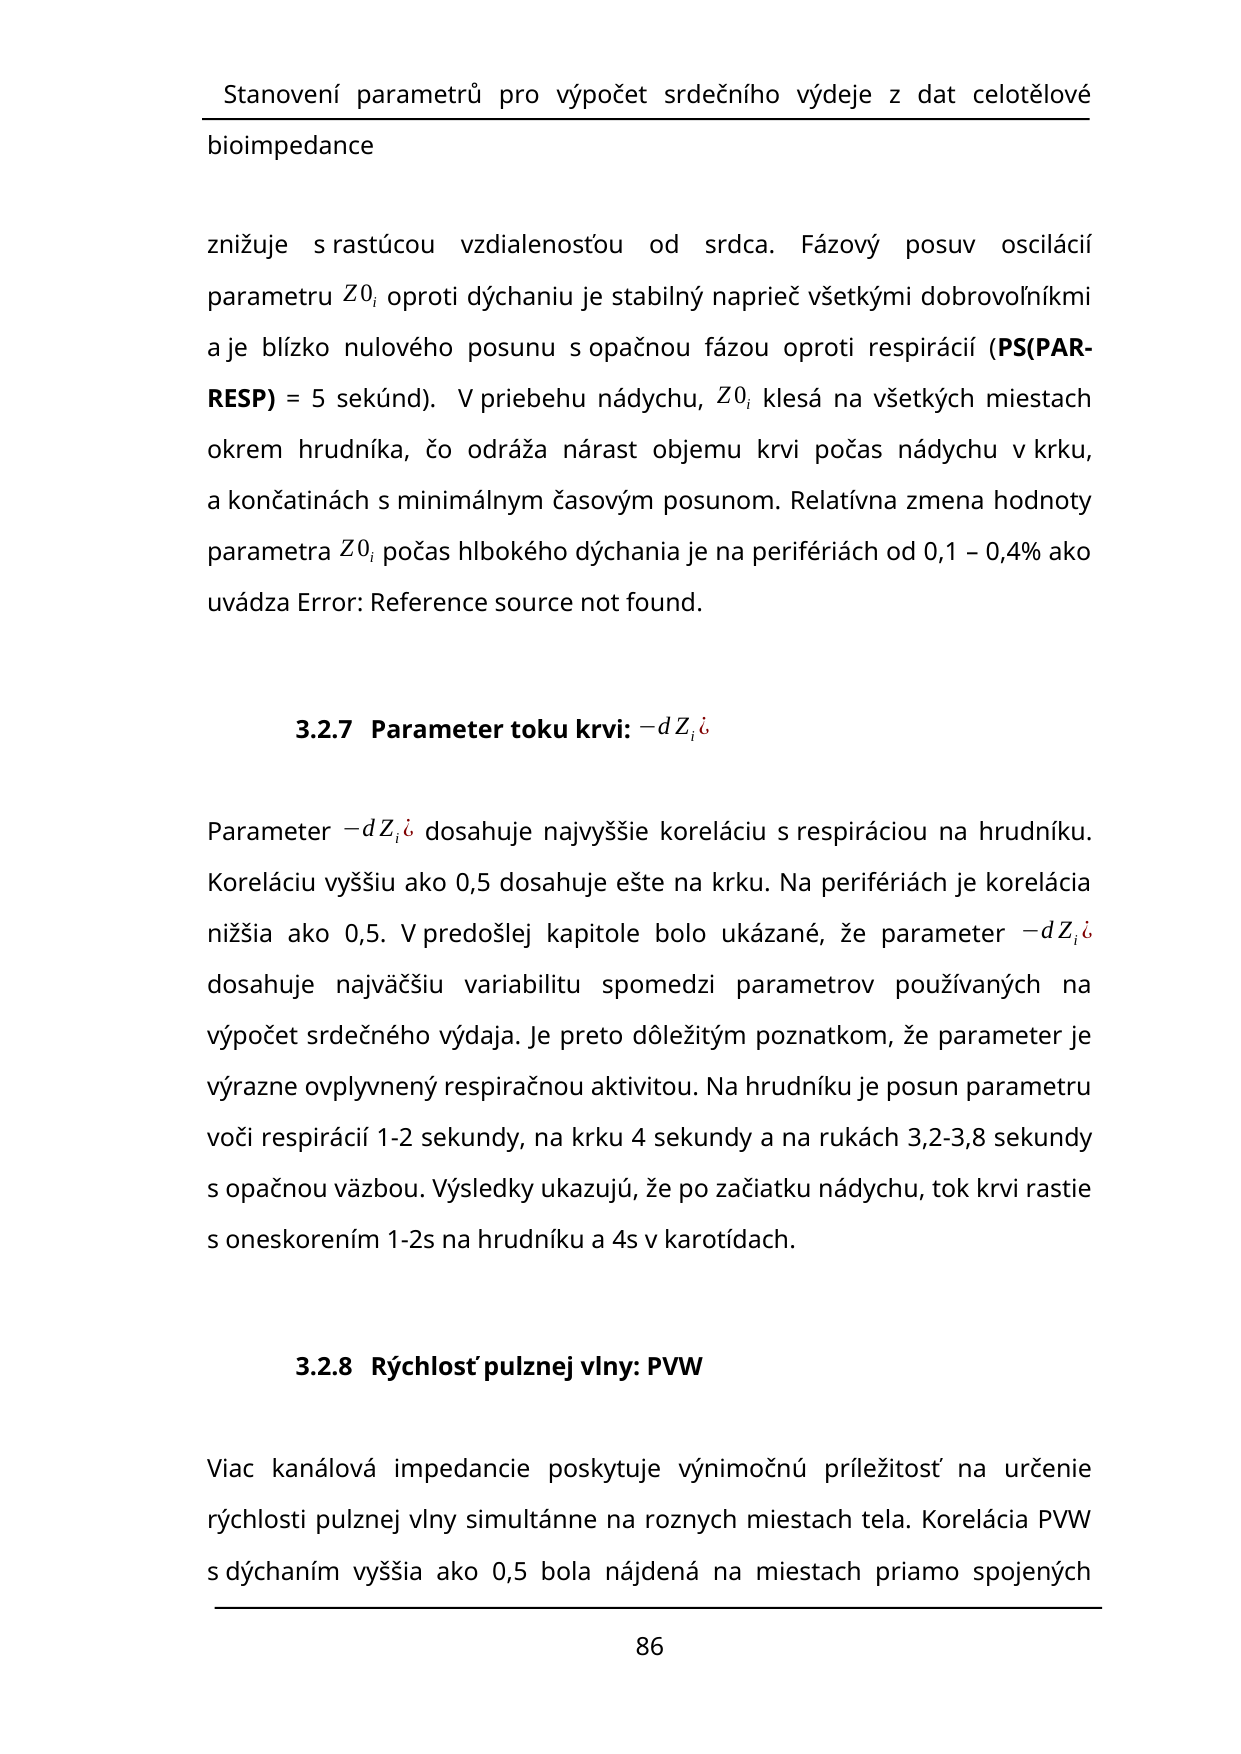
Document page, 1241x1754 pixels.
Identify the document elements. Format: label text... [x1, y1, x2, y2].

subtitle Parameter toku krvi: [295, 712, 1092, 746]
text Parameter dosahuje najvyššie koreláciu s respiráciou na hrudníku. Koreláciu vyššiu ako 0,5 dosahuje ešte na krku. Na perifériách je korelácia nižšia ako 0,5. V predošlej kapitole bolo ukázané, že parameter dosahuje najväčšiu variabilitu spomedzi parametrov používaných na výpočet srdečného výdaja. Je preto dôležitým poznatkom, že parameter je výrazne ovplyvnený respiračnou aktivitou. Na hrudníku je posun parametru voči respirácií 1-2 sekundy, na krku 4 sekundy a na rukách 3,2-3,8 sekundy s opačnou väzbou. Výsledky ukazujú, že po začiatku nádychu, tok krvi rastie s oneskorením 1-2s na hrudníku a 4s v karotídach. [207, 814, 1092, 1256]
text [207, 227, 1092, 618]
subtitle Rýchlosť pulznej vlny: PVW [295, 1349, 1092, 1383]
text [207, 1451, 1092, 1587]
